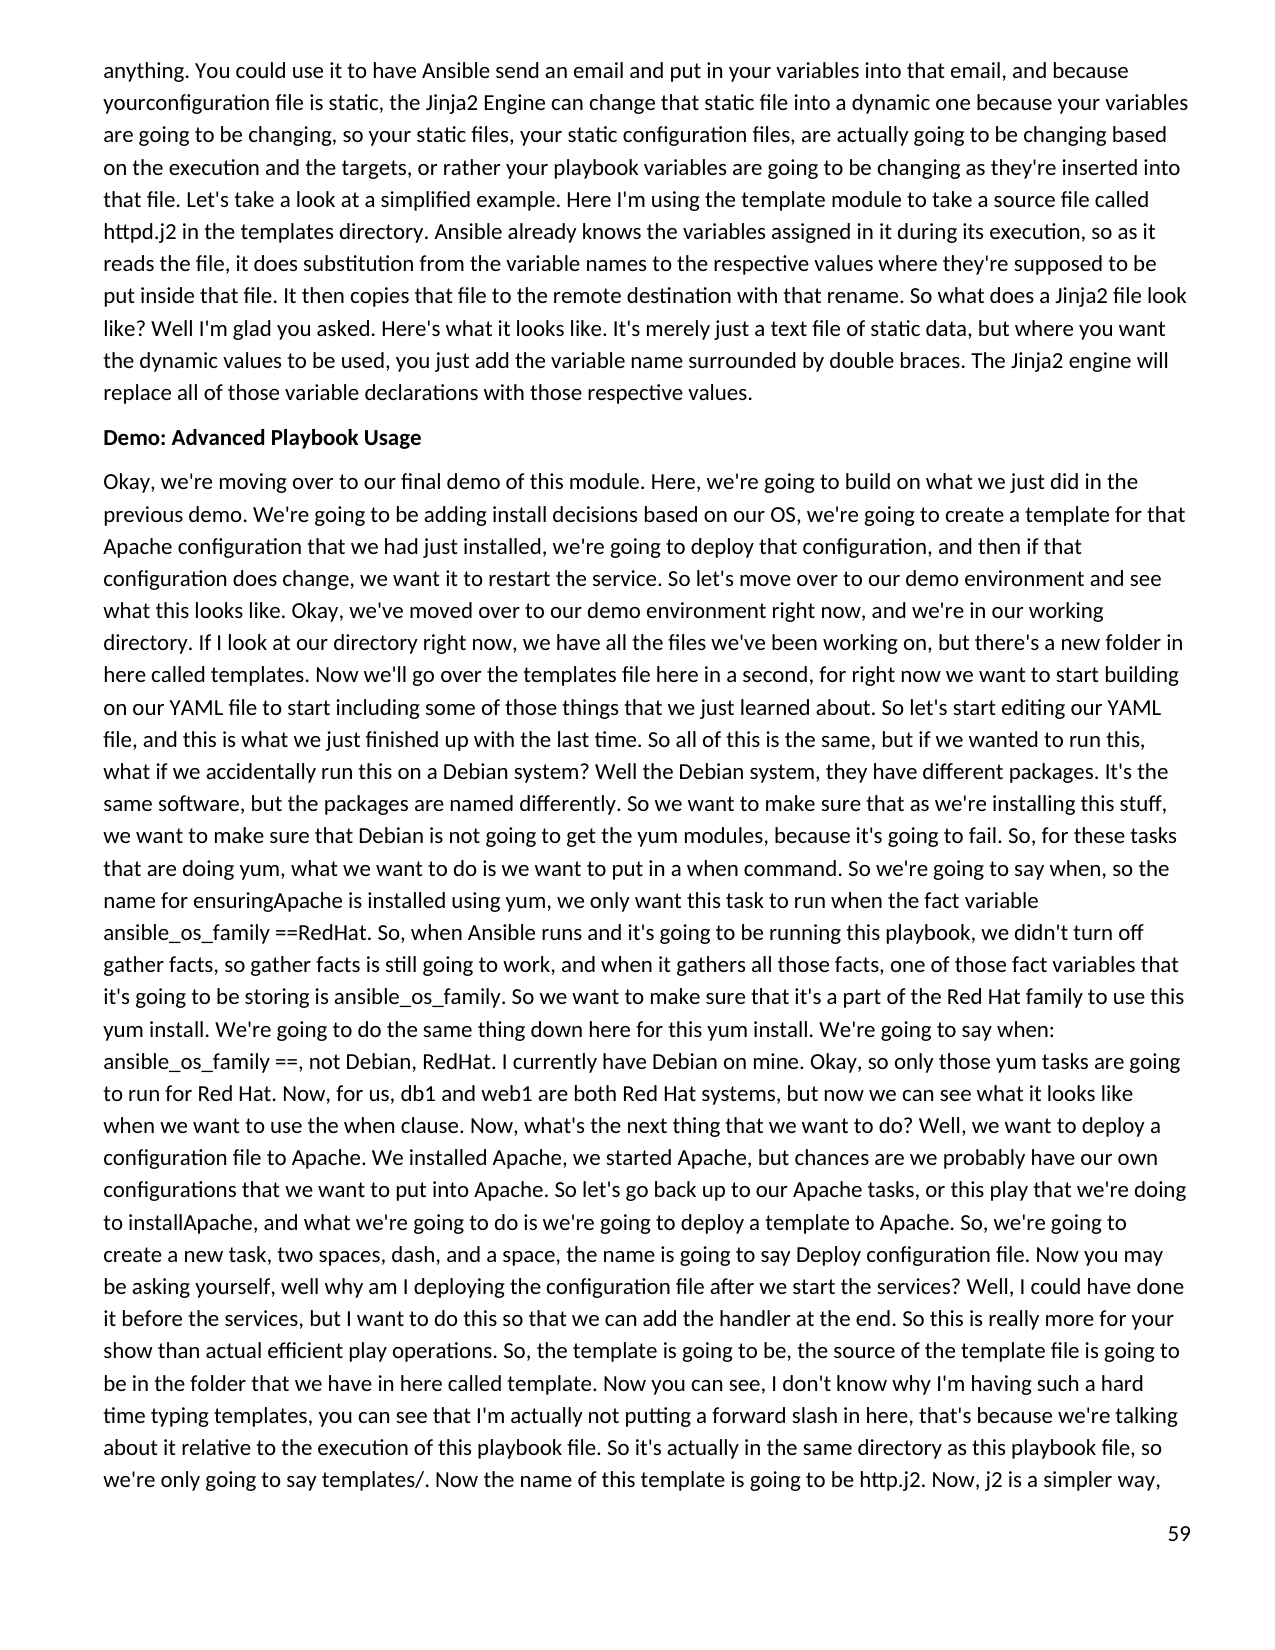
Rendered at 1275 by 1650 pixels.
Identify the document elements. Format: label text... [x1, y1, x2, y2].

text Demo: Advanced Playbook Usage [103, 423, 1191, 451]
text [103, 56, 1191, 406]
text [103, 467, 1191, 1493]
